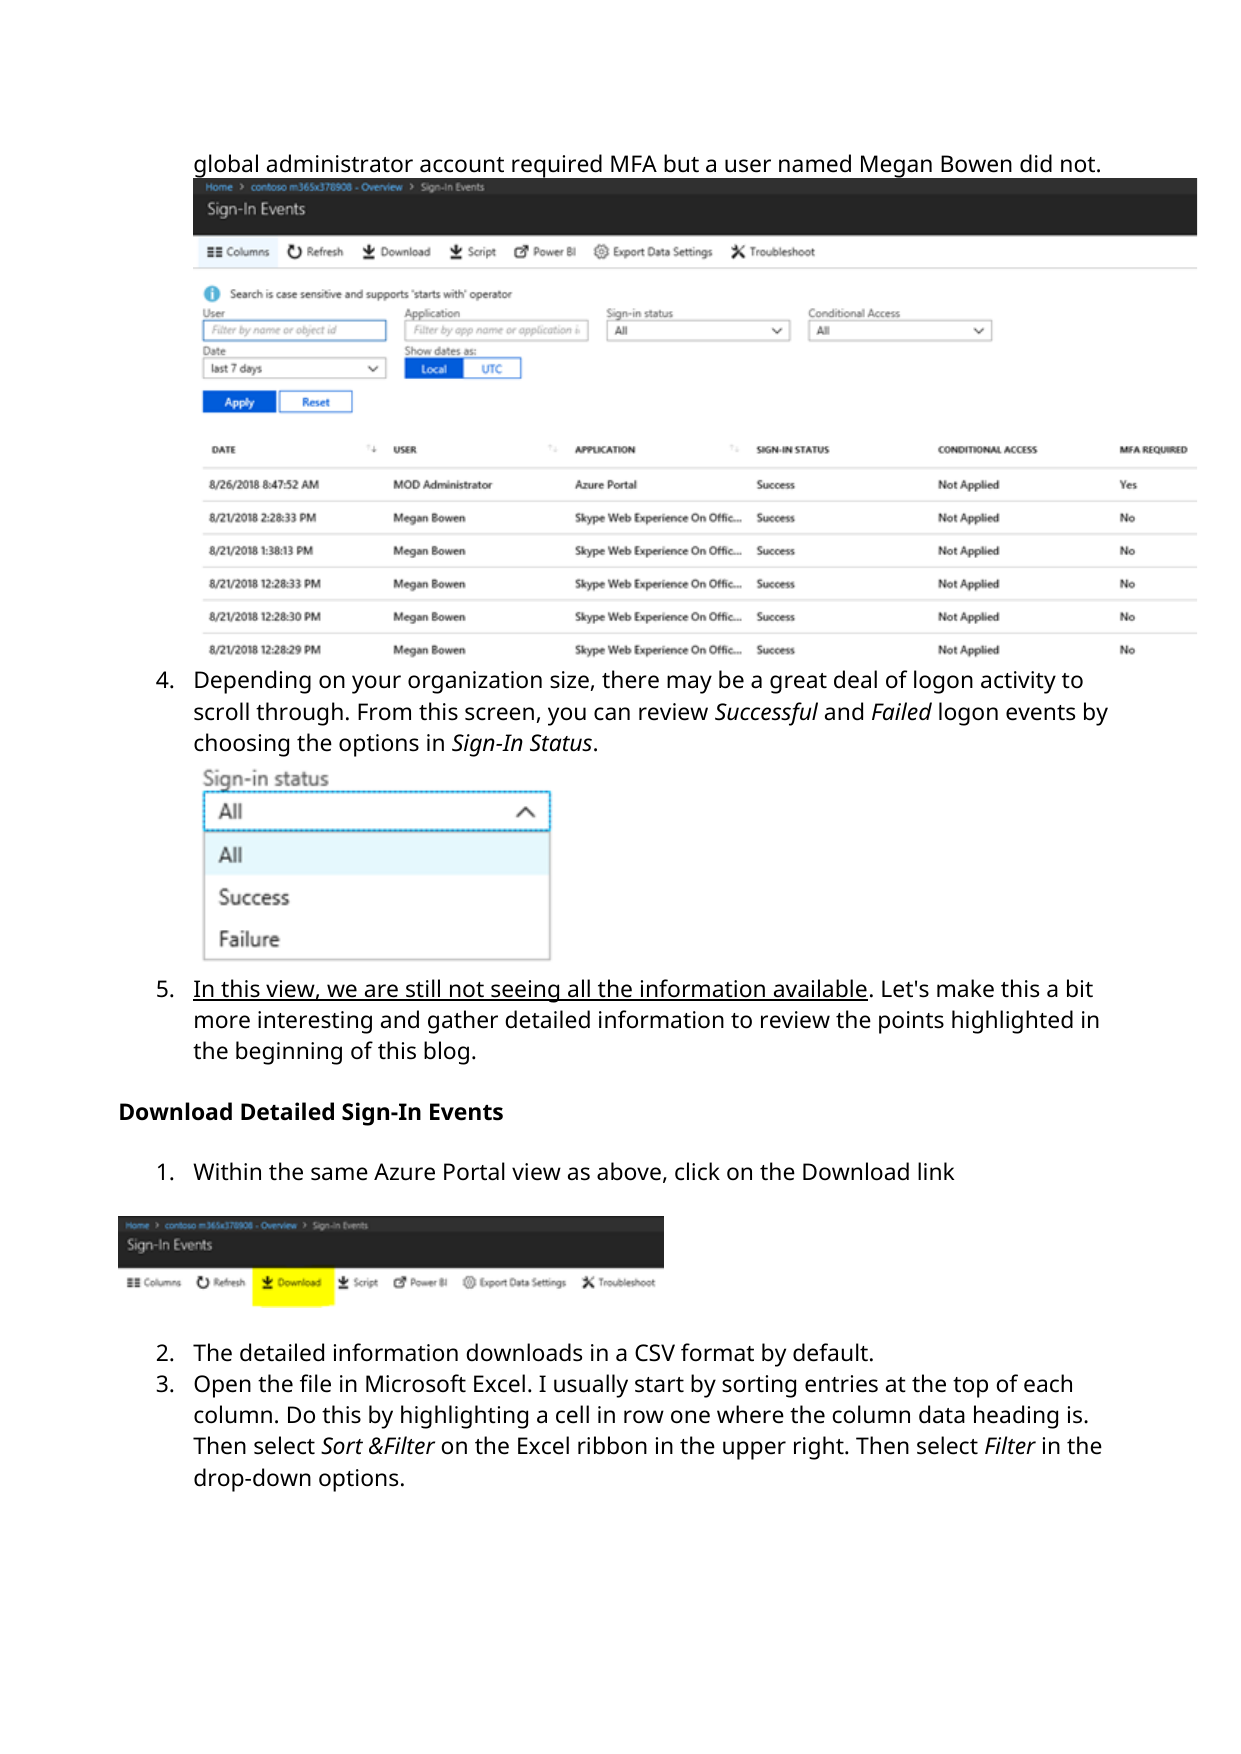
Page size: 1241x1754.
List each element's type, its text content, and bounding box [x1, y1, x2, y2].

list The detailed information downloads in a CSV format by default. [156, 1336, 1122, 1368]
list Open the file in Microsoft Excel. I usually start by sorting entries at the top of each column. Do this by highlighting a cell in row one where the column data heading is. Then select Sort &Filter on the Excel ribbon in the upper right. Then select Filter in the drop-down options. [156, 1368, 1122, 1493]
list In this view, we are still not seeing all the information available. Let's make this a bit more interesting and gather detailed information to review the points highlighted in the beginning of this blog. [156, 973, 1122, 1067]
text Download Detailed Sign-In Events [118, 1096, 1122, 1127]
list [156, 148, 1122, 664]
list Within the same Azure Portal view as above, click on the Download link [156, 1156, 1122, 1187]
picture [193, 758, 565, 973]
picture [118, 1216, 664, 1308]
picture [193, 178, 1198, 665]
